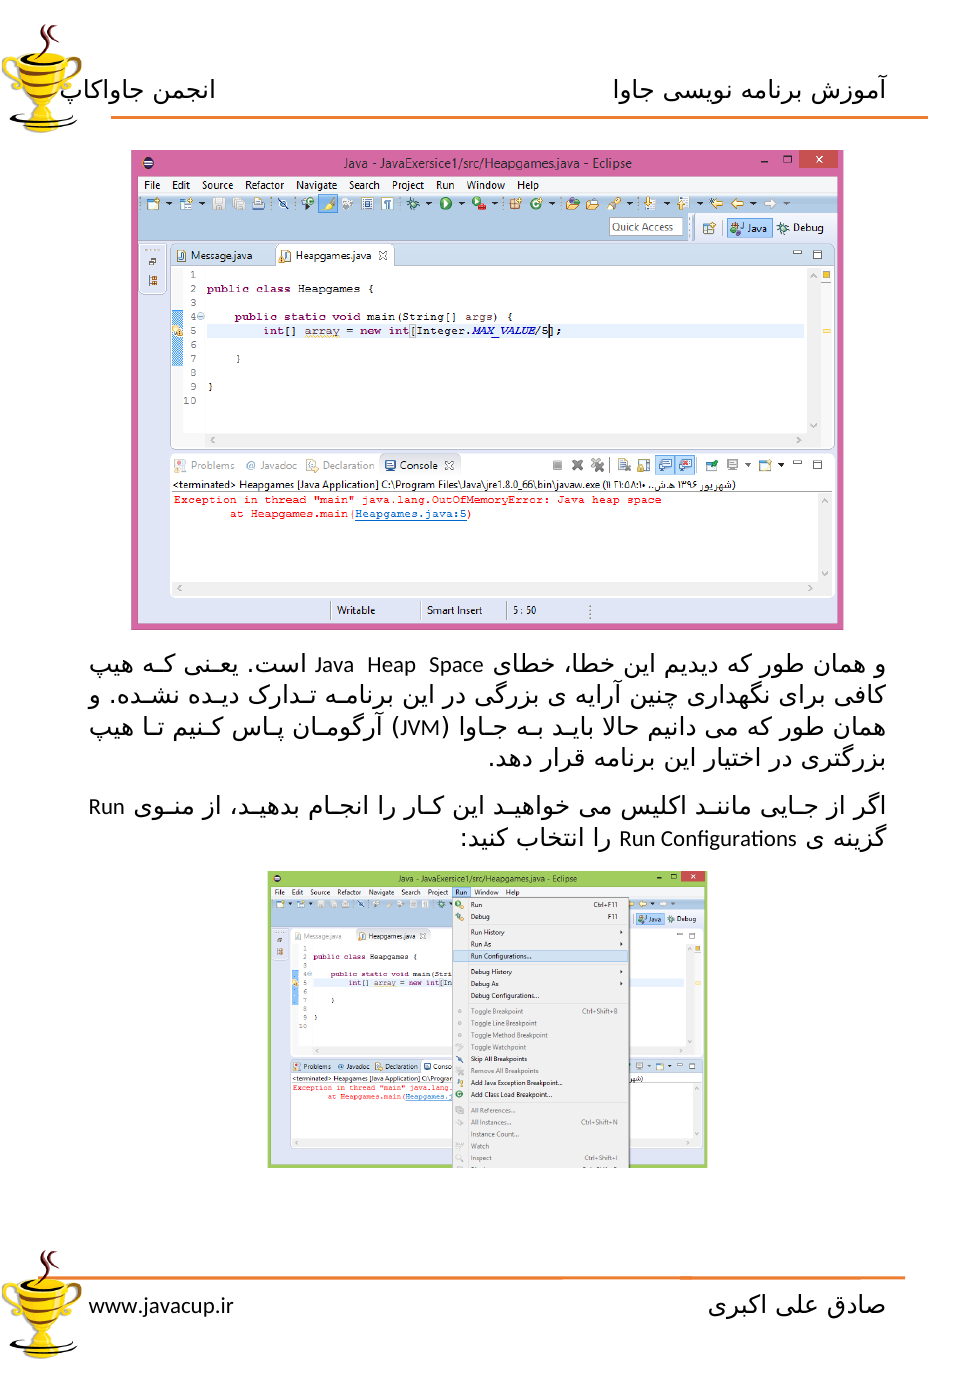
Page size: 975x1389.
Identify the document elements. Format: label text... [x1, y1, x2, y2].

text اگر از جایی مانند اکلیس می خواهید این کار را انجام بدهید، از منوی Run گزینه ی Run Configurations را انتخاب کنید: [89, 791, 886, 852]
picture [0, 1247, 82, 1358]
picture [131, 150, 844, 630]
picture [267, 871, 708, 1168]
picture [0, 21, 82, 132]
text و همان طور که دیدیم این خطا، خطای Java Heap Space است. یعنی که هیپ کافی برای نگهداری چنین آرایه ی بزرگی در این برنامه تدارک دیده نشده. و همان طور که می دانیم حالا باید به جاوا (JVM) آرگومان پاس کنیم تا هیپ بزرگتری در اختیار این برنامه قرار دهد. [89, 649, 886, 772]
